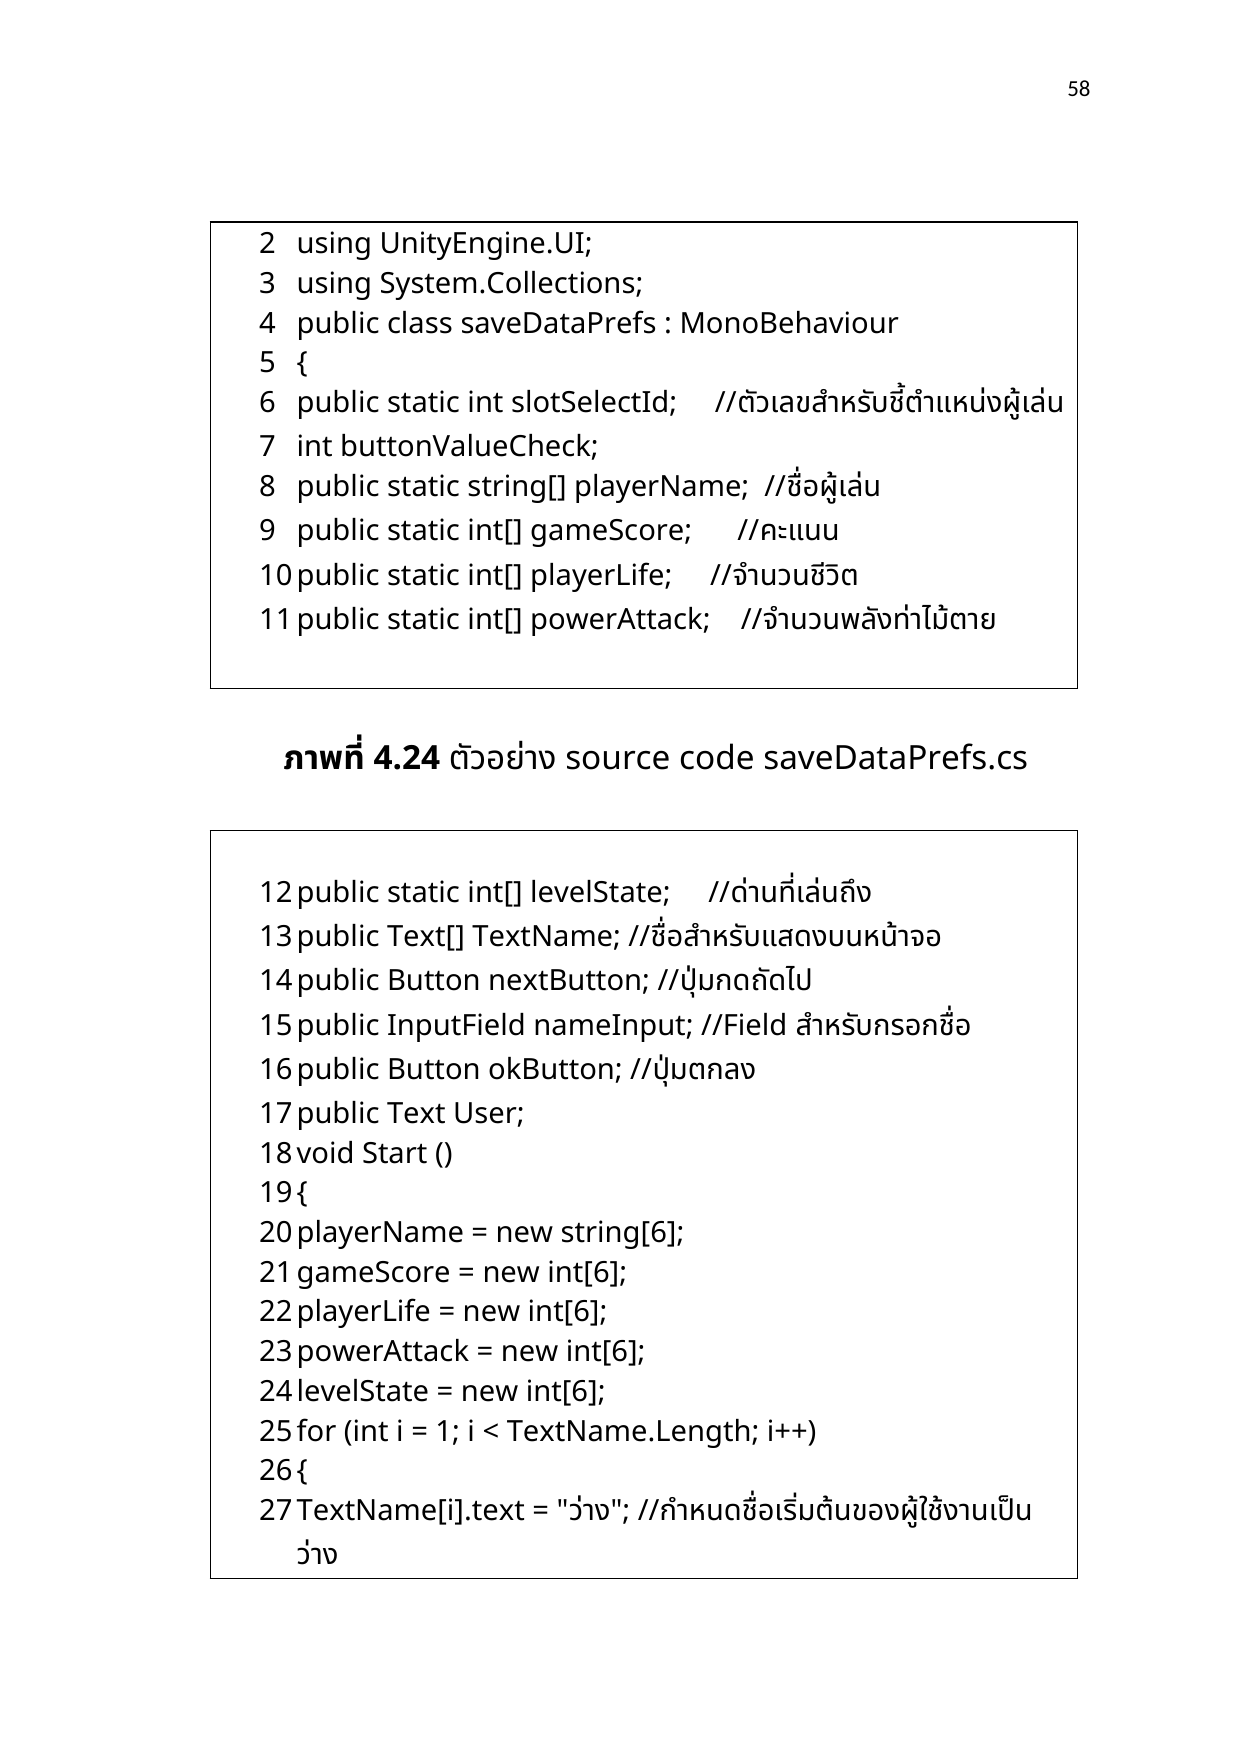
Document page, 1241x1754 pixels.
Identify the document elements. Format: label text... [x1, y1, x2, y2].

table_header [211, 223, 1077, 688]
text ภาพที่ 4.24 ตัวอย่าง source code saveDataPrefs.cs [221, 734, 1090, 785]
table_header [211, 831, 1077, 1577]
